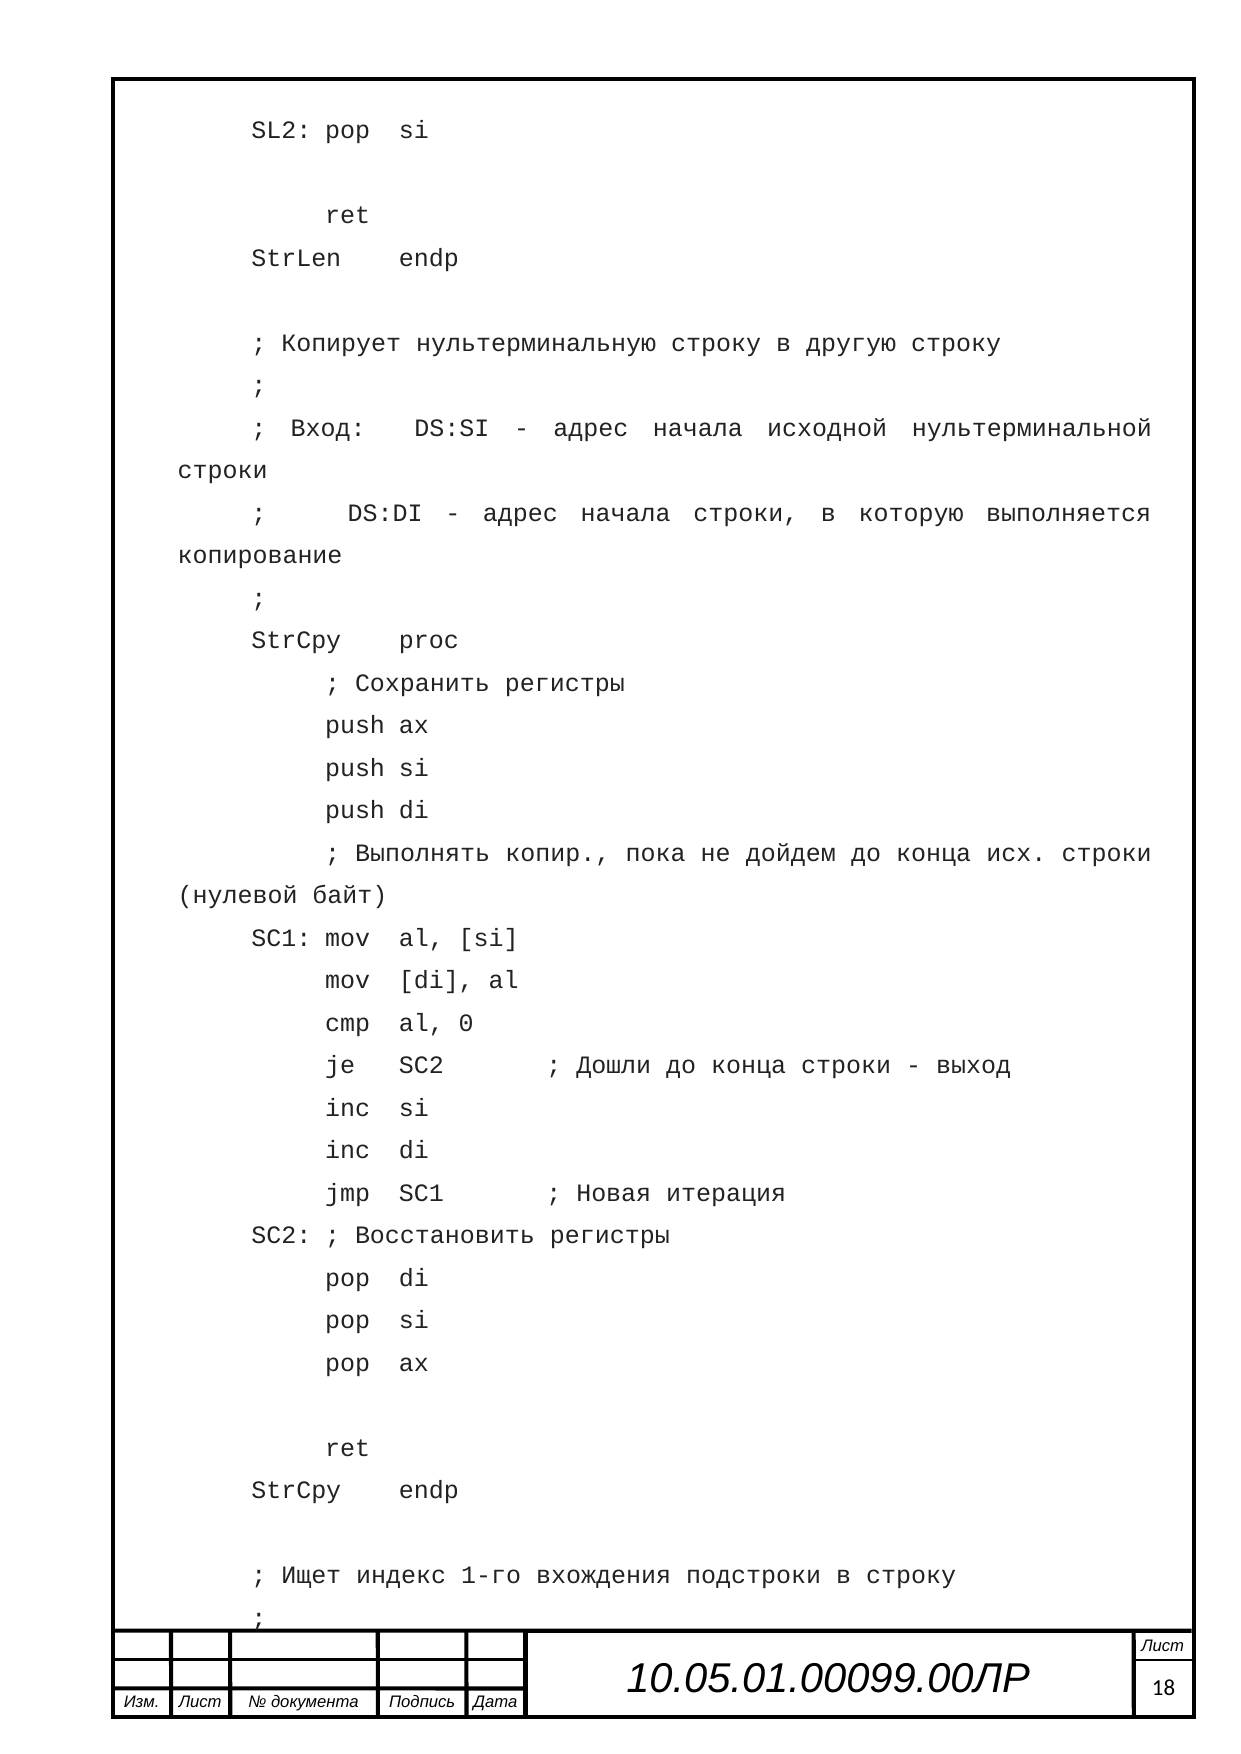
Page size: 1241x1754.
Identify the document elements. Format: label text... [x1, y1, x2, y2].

text ; [177, 373, 1152, 401]
text SL2: pop si [177, 118, 1152, 146]
text StrCpy proc [177, 628, 1152, 656]
text ; DS:DI - адрес начала строки, в которую выполняется копирование [177, 501, 1152, 571]
text pop di [177, 1266, 1152, 1294]
text inc si [177, 1096, 1152, 1124]
text SC2: ; Восстановить регистры [177, 1223, 1152, 1251]
text ; [177, 586, 1152, 614]
text push ax [177, 713, 1152, 741]
text StrCpy endp [177, 1478, 1152, 1506]
text mov [di], al [177, 968, 1152, 996]
text ret [177, 1436, 1152, 1464]
text push di [177, 798, 1152, 826]
text jmp SC1 ; Новая итерация [177, 1181, 1152, 1209]
text ret [177, 203, 1152, 231]
text inc di [177, 1138, 1152, 1166]
text ; Ищет индекс 1-го вхождения подстроки в строку [177, 1563, 1152, 1591]
text StrLen endp [177, 246, 1152, 274]
text ; Копирует нультерминальную строку в другую строку [177, 331, 1152, 359]
text pop si [177, 1308, 1152, 1336]
text push si [177, 756, 1152, 784]
text ; Вход: DS:SI - адрес начала исходной нультерминальной строки [177, 416, 1152, 486]
text SC1: mov al, [si] [177, 926, 1152, 954]
text ; Выполнять копир., пока не дойдем до конца исх. строки (нулевой байт) [177, 841, 1152, 911]
text pop ax [177, 1351, 1152, 1379]
text ; Сохранить регистры [177, 671, 1152, 699]
text ; [177, 1606, 1152, 1634]
text je SC2 ; Дошли до конца строки - выход [177, 1053, 1152, 1081]
text cmp al, 0 [177, 1011, 1152, 1039]
